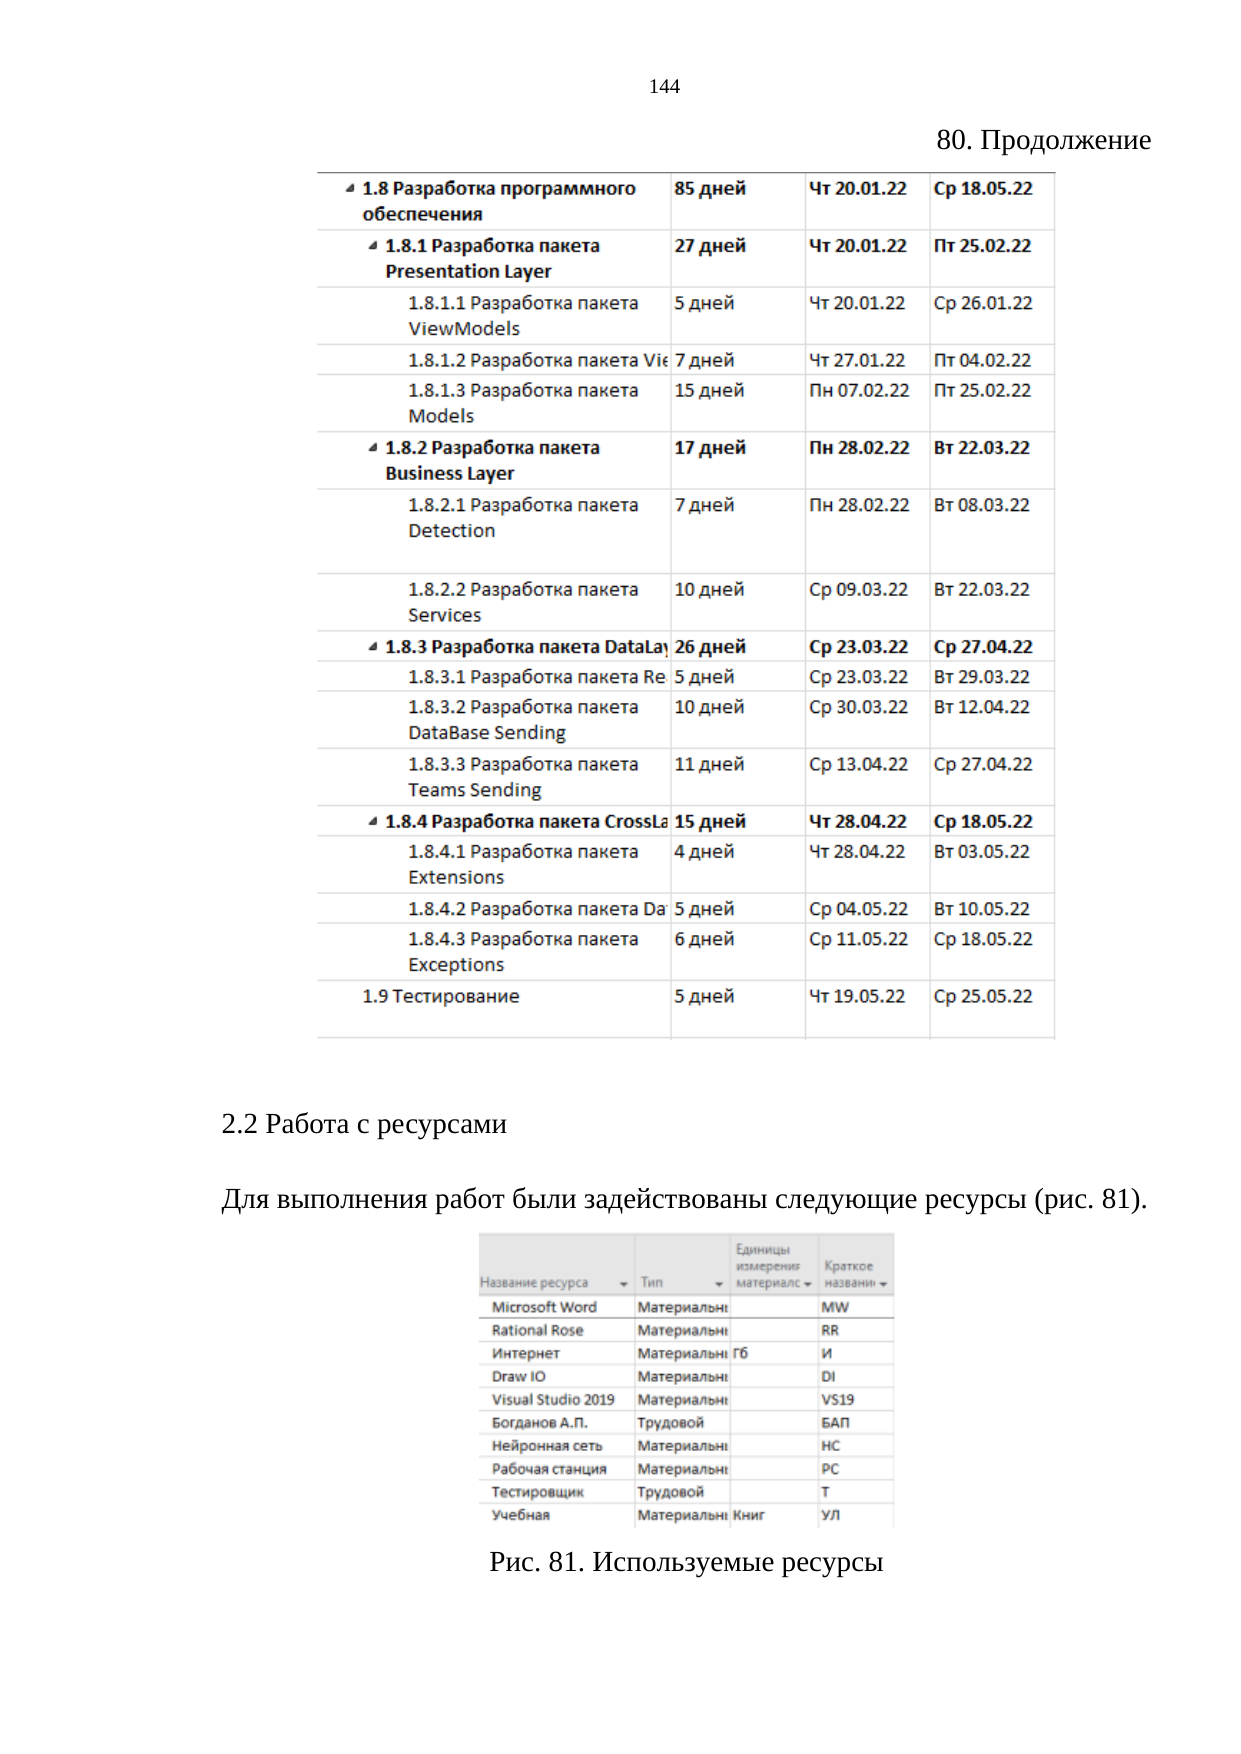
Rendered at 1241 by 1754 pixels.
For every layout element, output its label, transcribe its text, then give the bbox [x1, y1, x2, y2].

text Рис. 81. Используемые ресурсы [177, 1544, 1152, 1578]
text Для выполнения работ были задействованы следующие ресурсы (рис. 81). [177, 1182, 1152, 1215]
text 2.2 Работа с ресурсами [177, 1106, 1152, 1140]
picture [317, 172, 1056, 1040]
picture [478, 1232, 895, 1528]
text 80. Продолжение [177, 122, 1152, 156]
